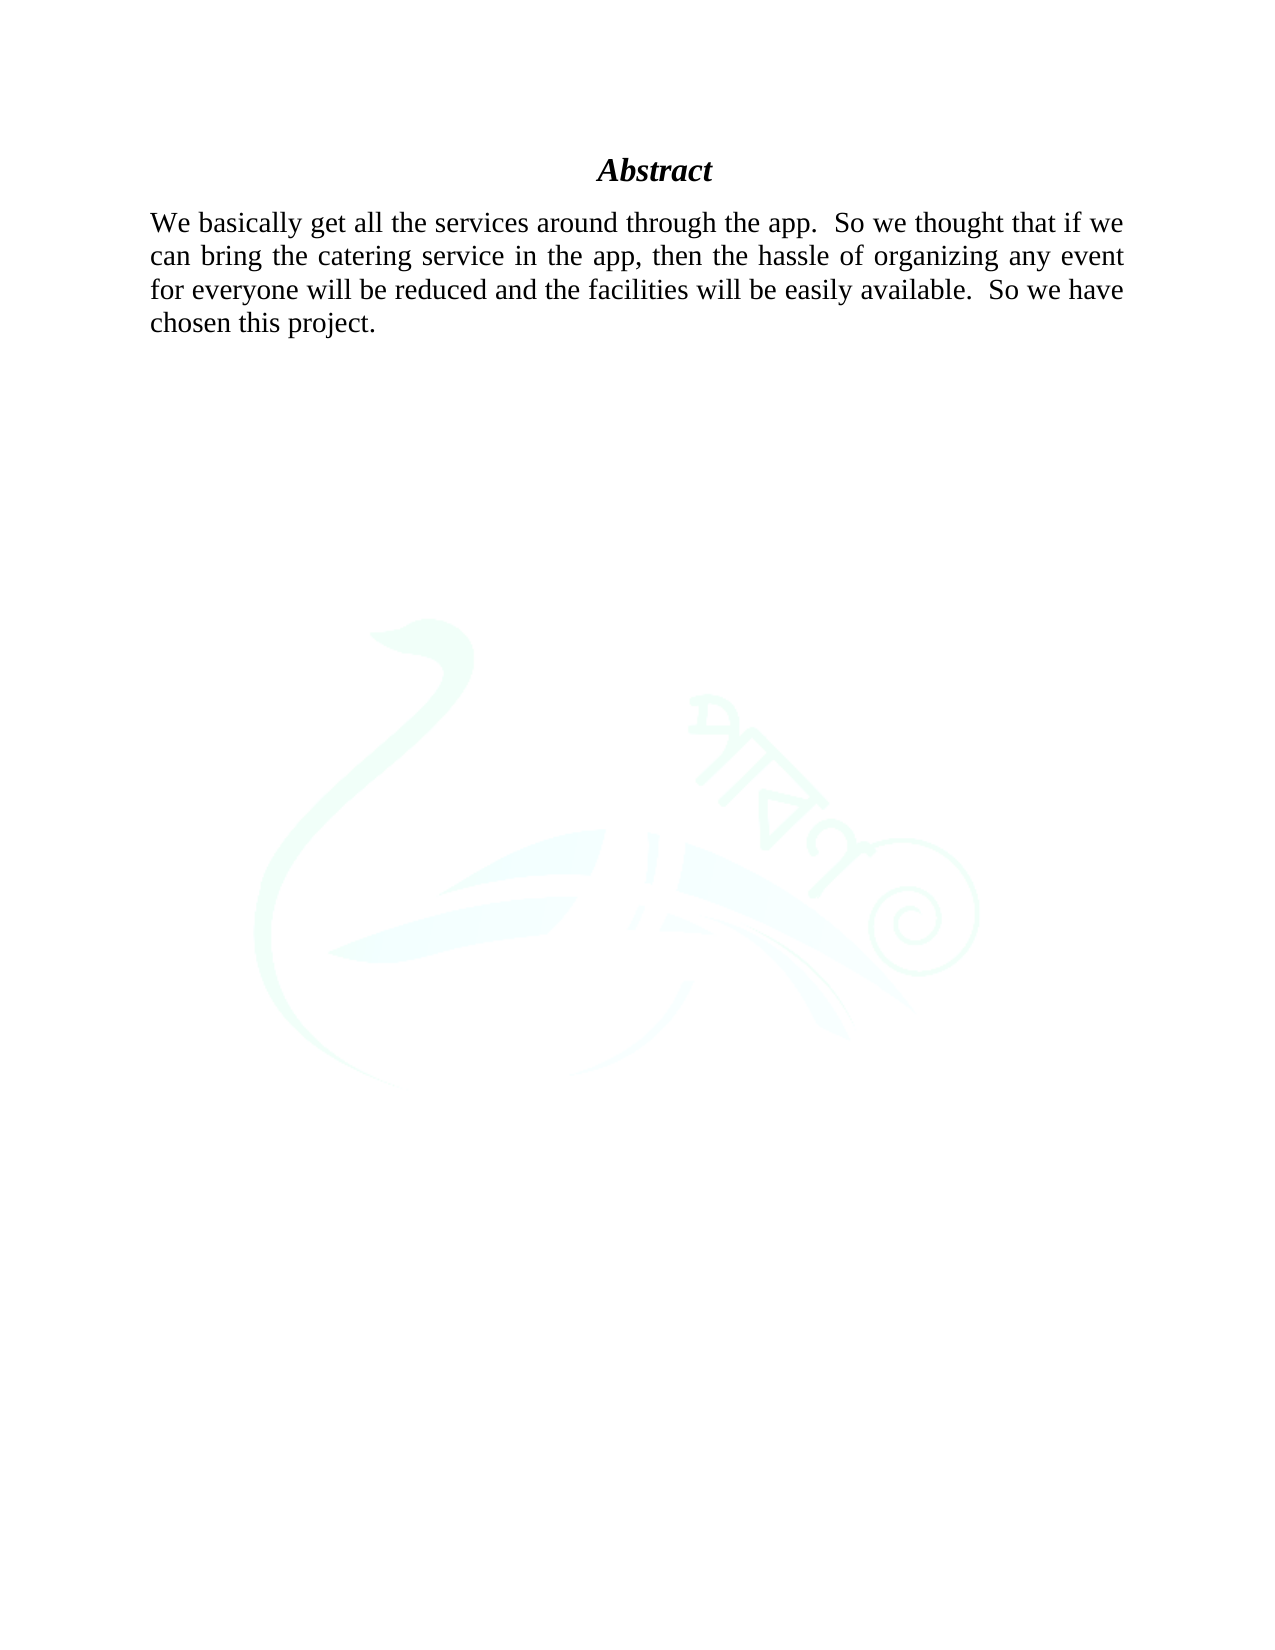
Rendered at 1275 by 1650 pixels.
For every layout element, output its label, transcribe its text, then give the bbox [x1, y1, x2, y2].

text Abstract [187, 150, 1125, 188]
text We basically get all the services around through the app. So we thought that if we can bring the catering service in the app, then the hassle of organizing any event for everyone will be reduced and the facilities will be easily available. So we have chosen this project. [150, 205, 1125, 339]
